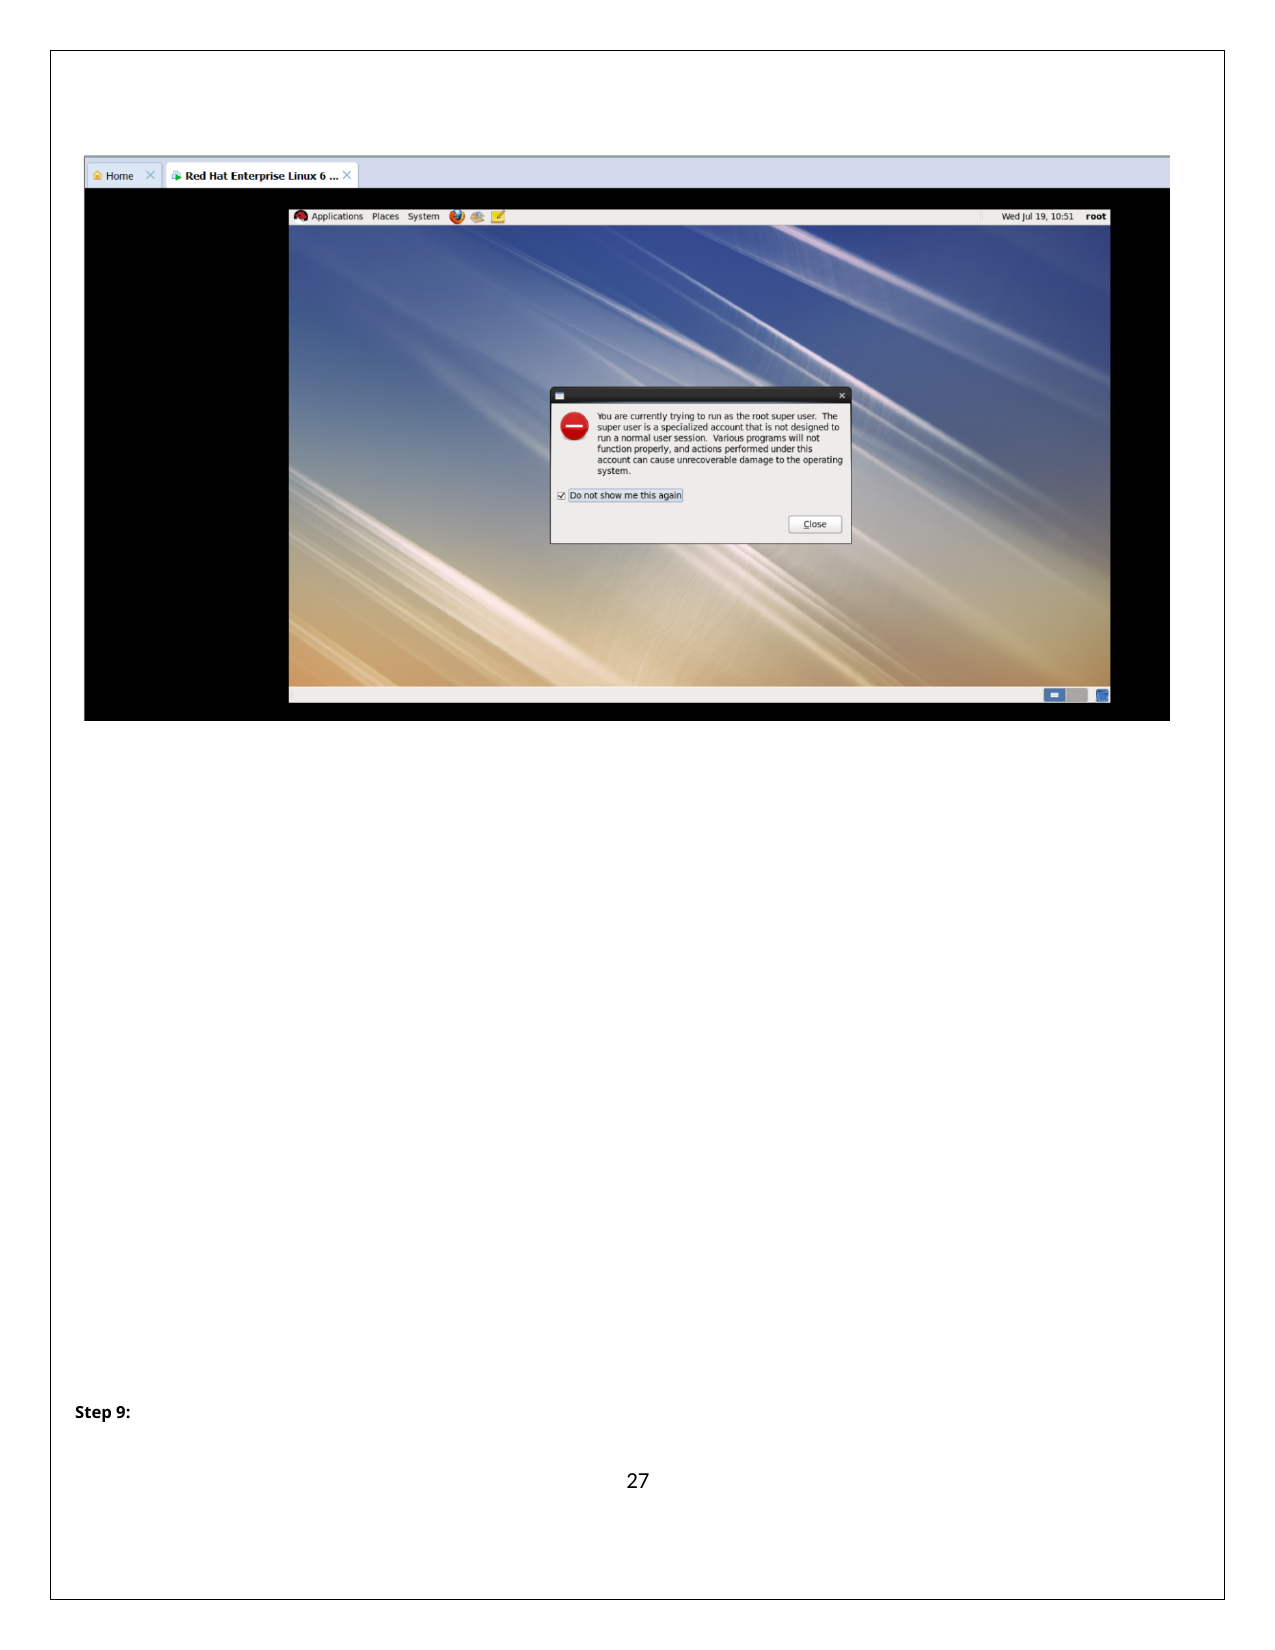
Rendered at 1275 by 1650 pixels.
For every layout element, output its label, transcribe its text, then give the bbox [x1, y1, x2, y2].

picture [83, 155, 1170, 721]
text Step 9: [75, 1401, 1200, 1423]
